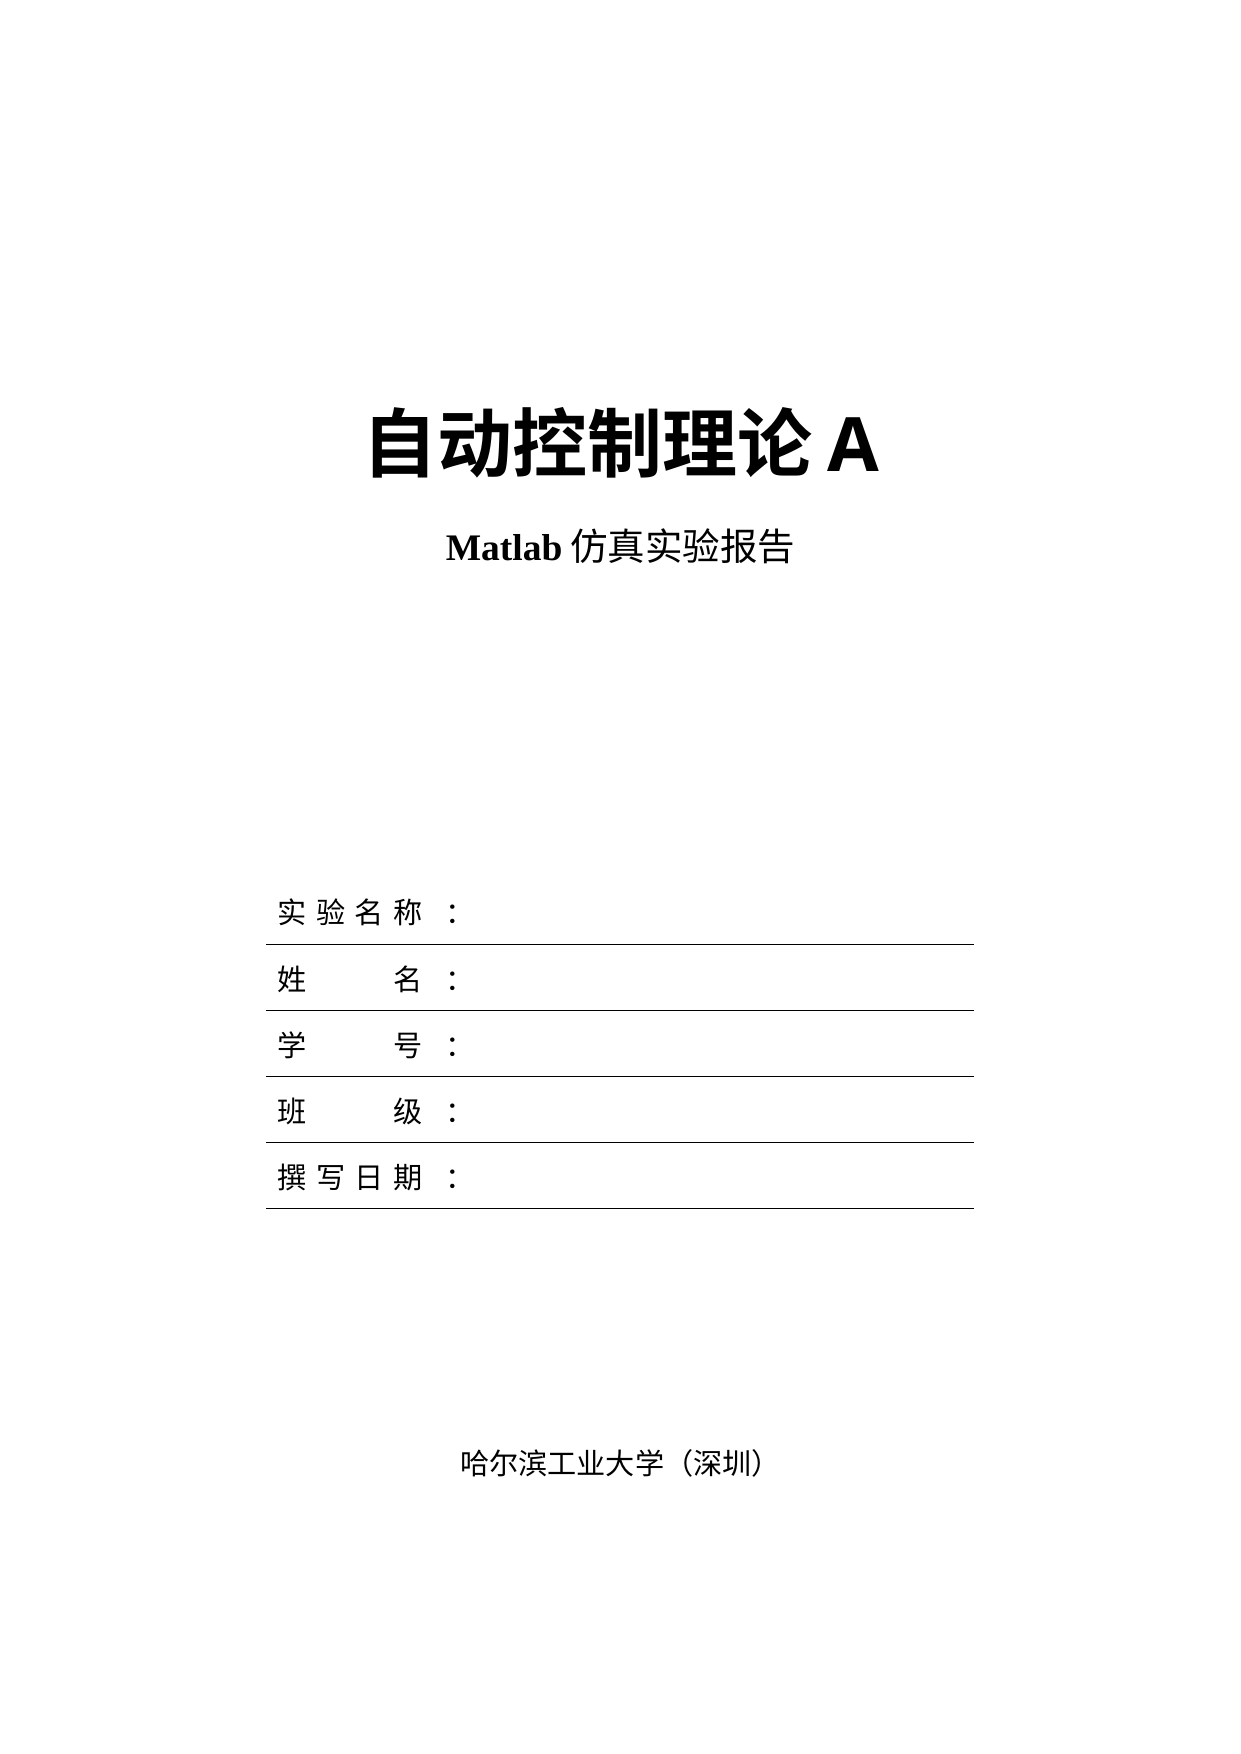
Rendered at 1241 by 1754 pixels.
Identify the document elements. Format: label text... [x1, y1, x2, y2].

table_cell ： [434, 945, 974, 1010]
table_cell 班级 [266, 1077, 433, 1142]
table_cell 姓名 [266, 945, 433, 1010]
table_cell 学号 [266, 1011, 433, 1076]
text Matlab仿真实验报告 [112, 512, 1128, 577]
table_header 实验名称 [266, 879, 433, 944]
table_cell ： [434, 1011, 974, 1076]
table_cell 撰写日期 [266, 1143, 433, 1208]
text 自动控制理论A [112, 374, 1128, 504]
text 哈尔滨工业大学（深圳） [112, 1429, 1128, 1494]
table_cell ： [434, 1077, 974, 1142]
table_header ： [434, 879, 974, 944]
table_cell ： [434, 1143, 974, 1208]
